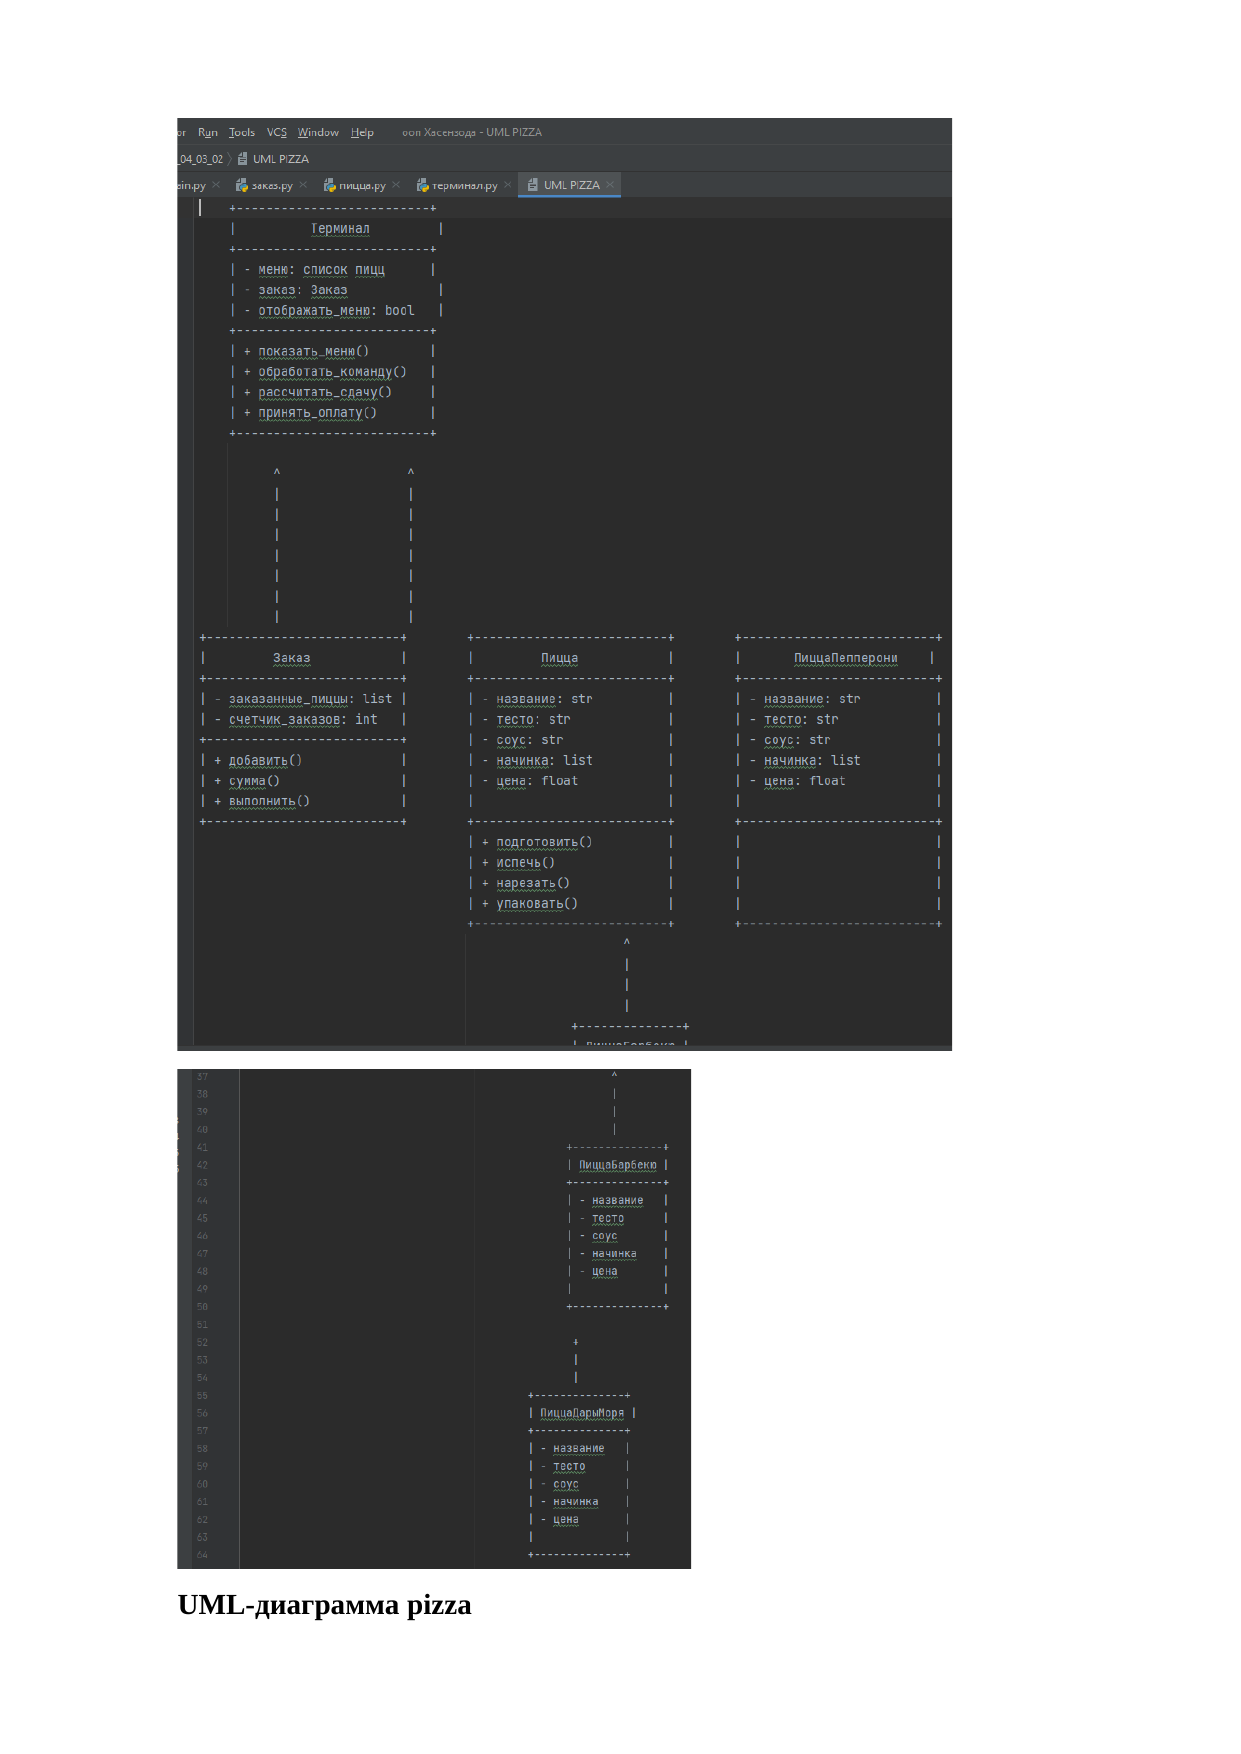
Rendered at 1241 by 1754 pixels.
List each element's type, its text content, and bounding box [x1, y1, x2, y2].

text UML-диаграмма pizza [177, 1587, 1152, 1621]
picture [177, 1069, 692, 1569]
picture [177, 118, 953, 1051]
